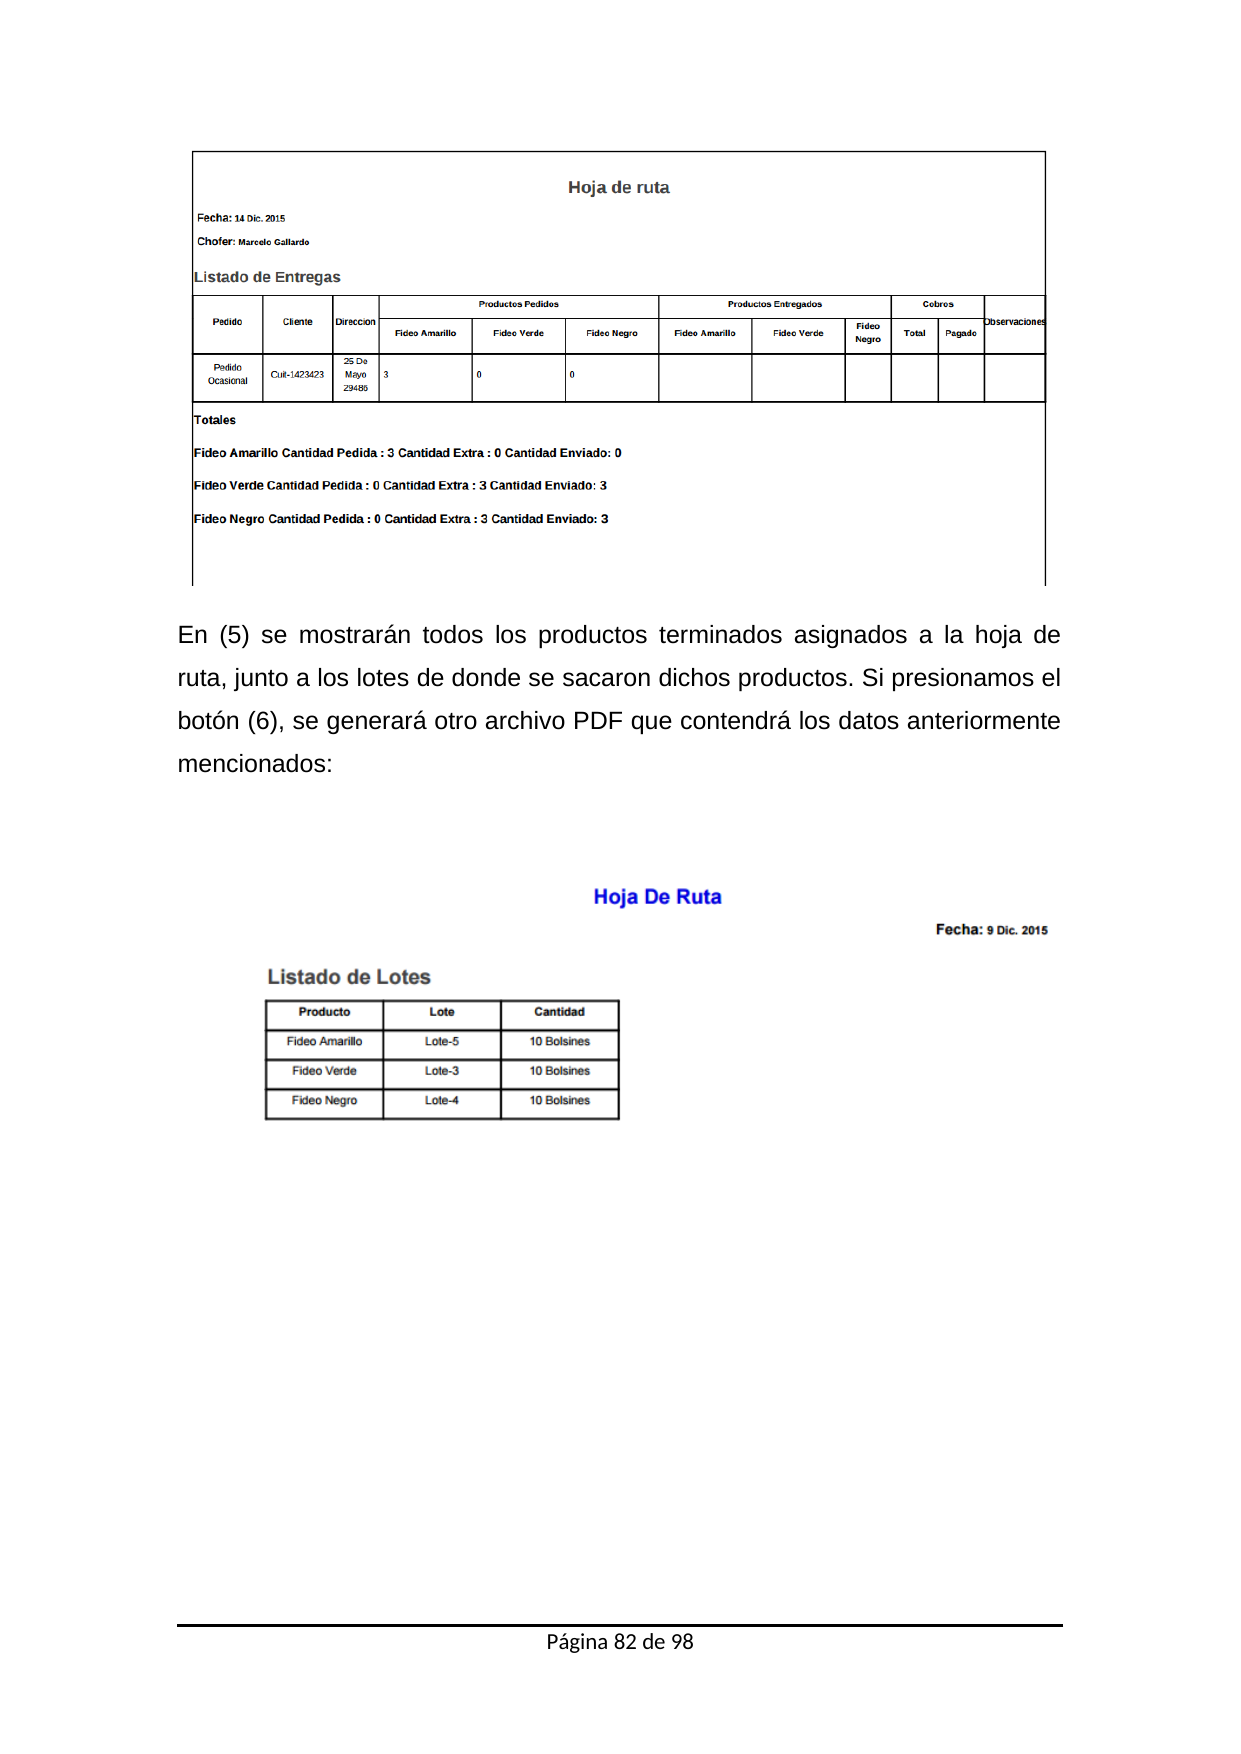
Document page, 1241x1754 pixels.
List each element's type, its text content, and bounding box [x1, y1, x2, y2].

picture [177, 813, 1062, 1332]
text En (5) se mostrarán todos los productos terminados asignados a la hoja de ruta, junto a los lotes de donde se sacaron dichos productos. Si presionamos el botón (6), se generará otro archivo PDF que contendrá los datos anteriormente mencionados: [177, 620, 1063, 778]
picture [177, 147, 1062, 586]
